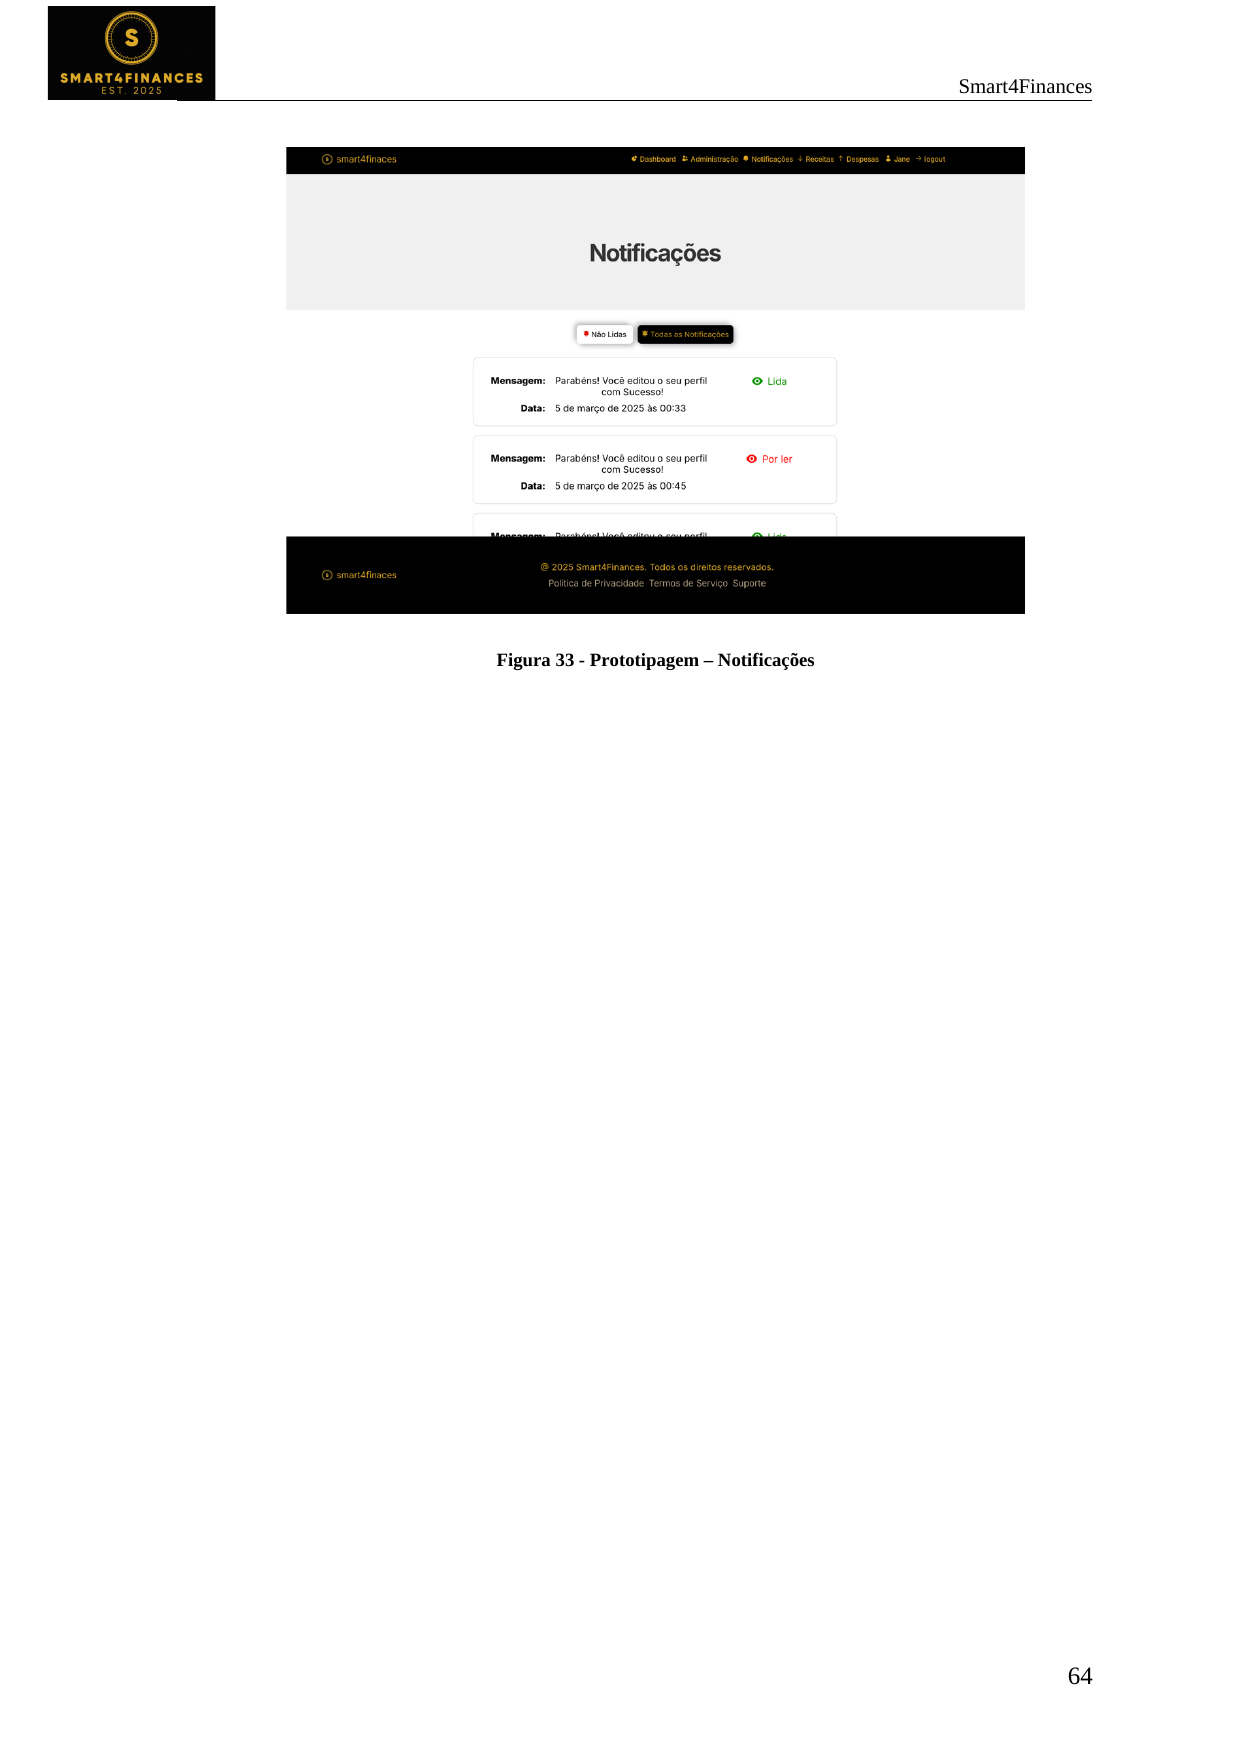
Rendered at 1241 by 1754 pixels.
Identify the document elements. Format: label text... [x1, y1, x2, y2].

picture [286, 147, 1025, 614]
picture [47, 6, 216, 100]
